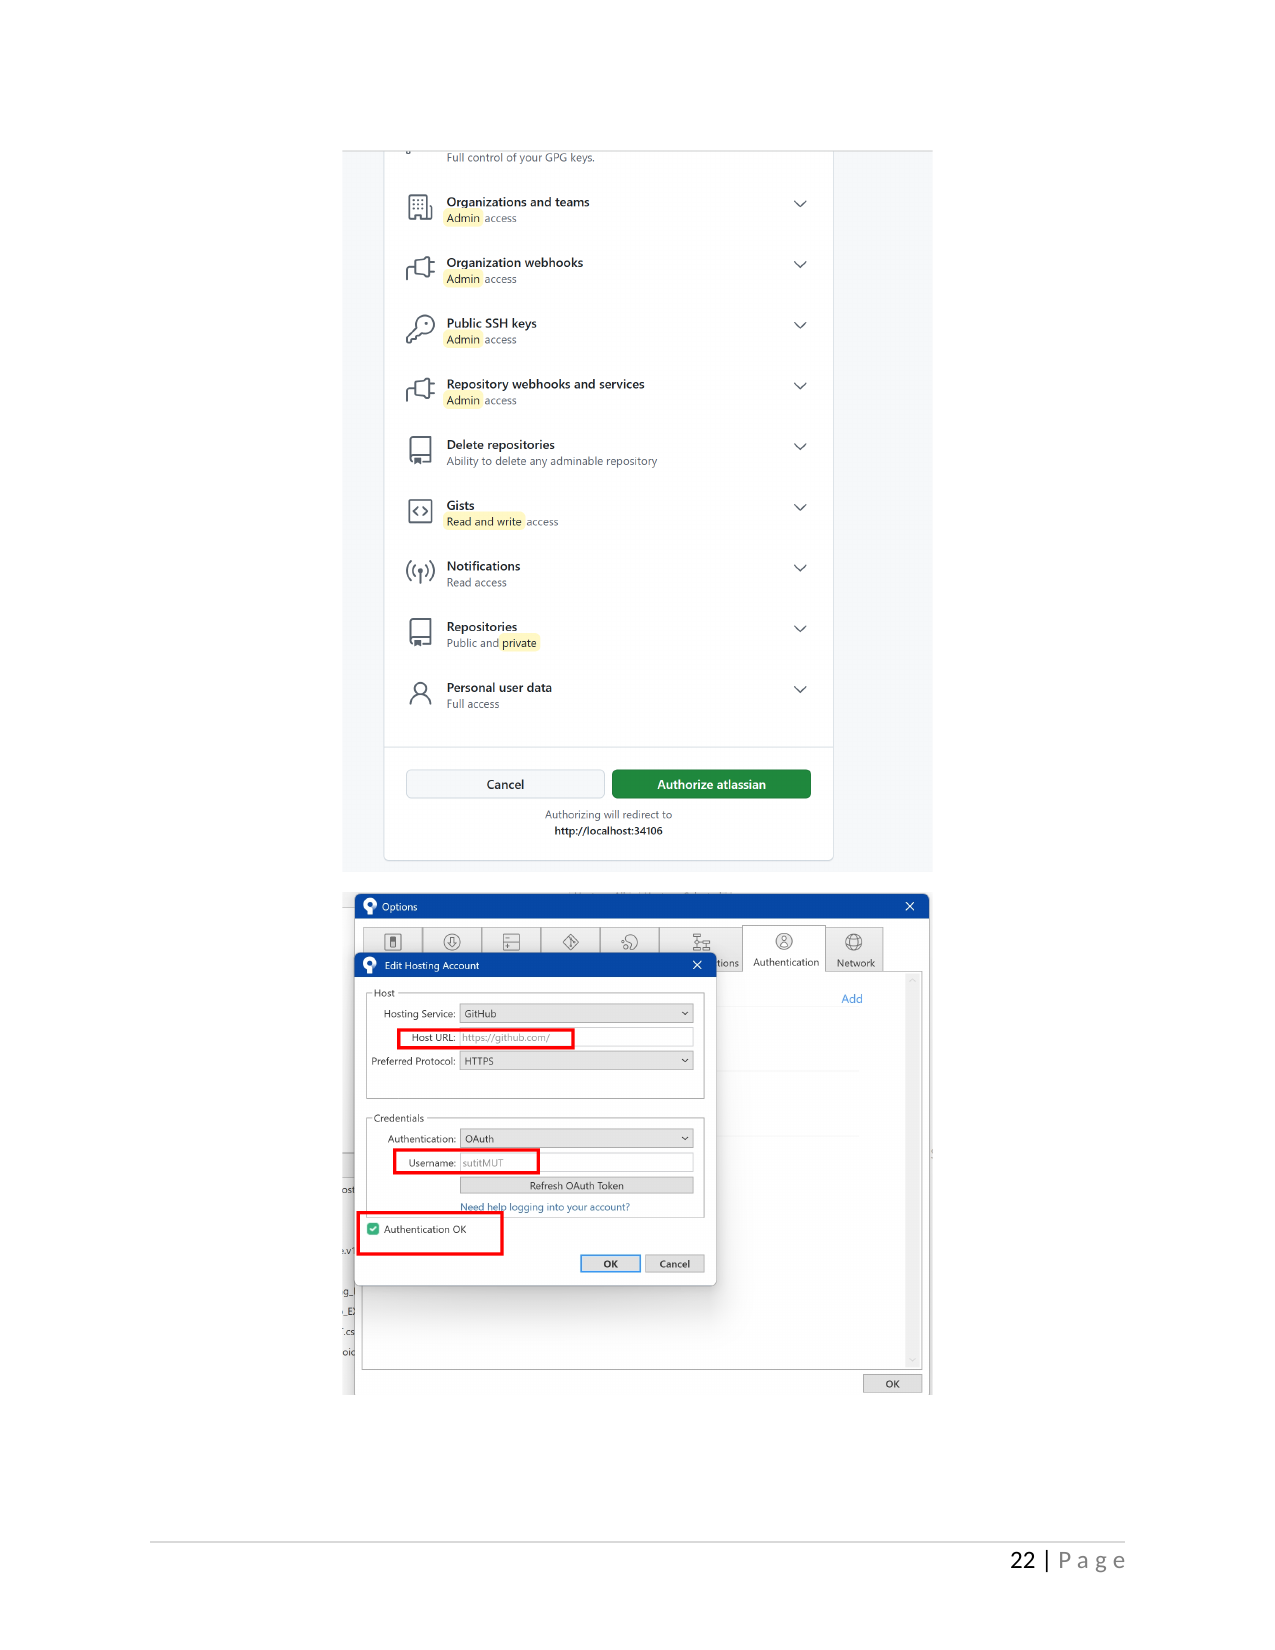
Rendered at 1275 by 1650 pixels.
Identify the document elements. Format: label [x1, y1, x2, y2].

picture [342, 150, 933, 872]
picture [342, 892, 933, 1395]
